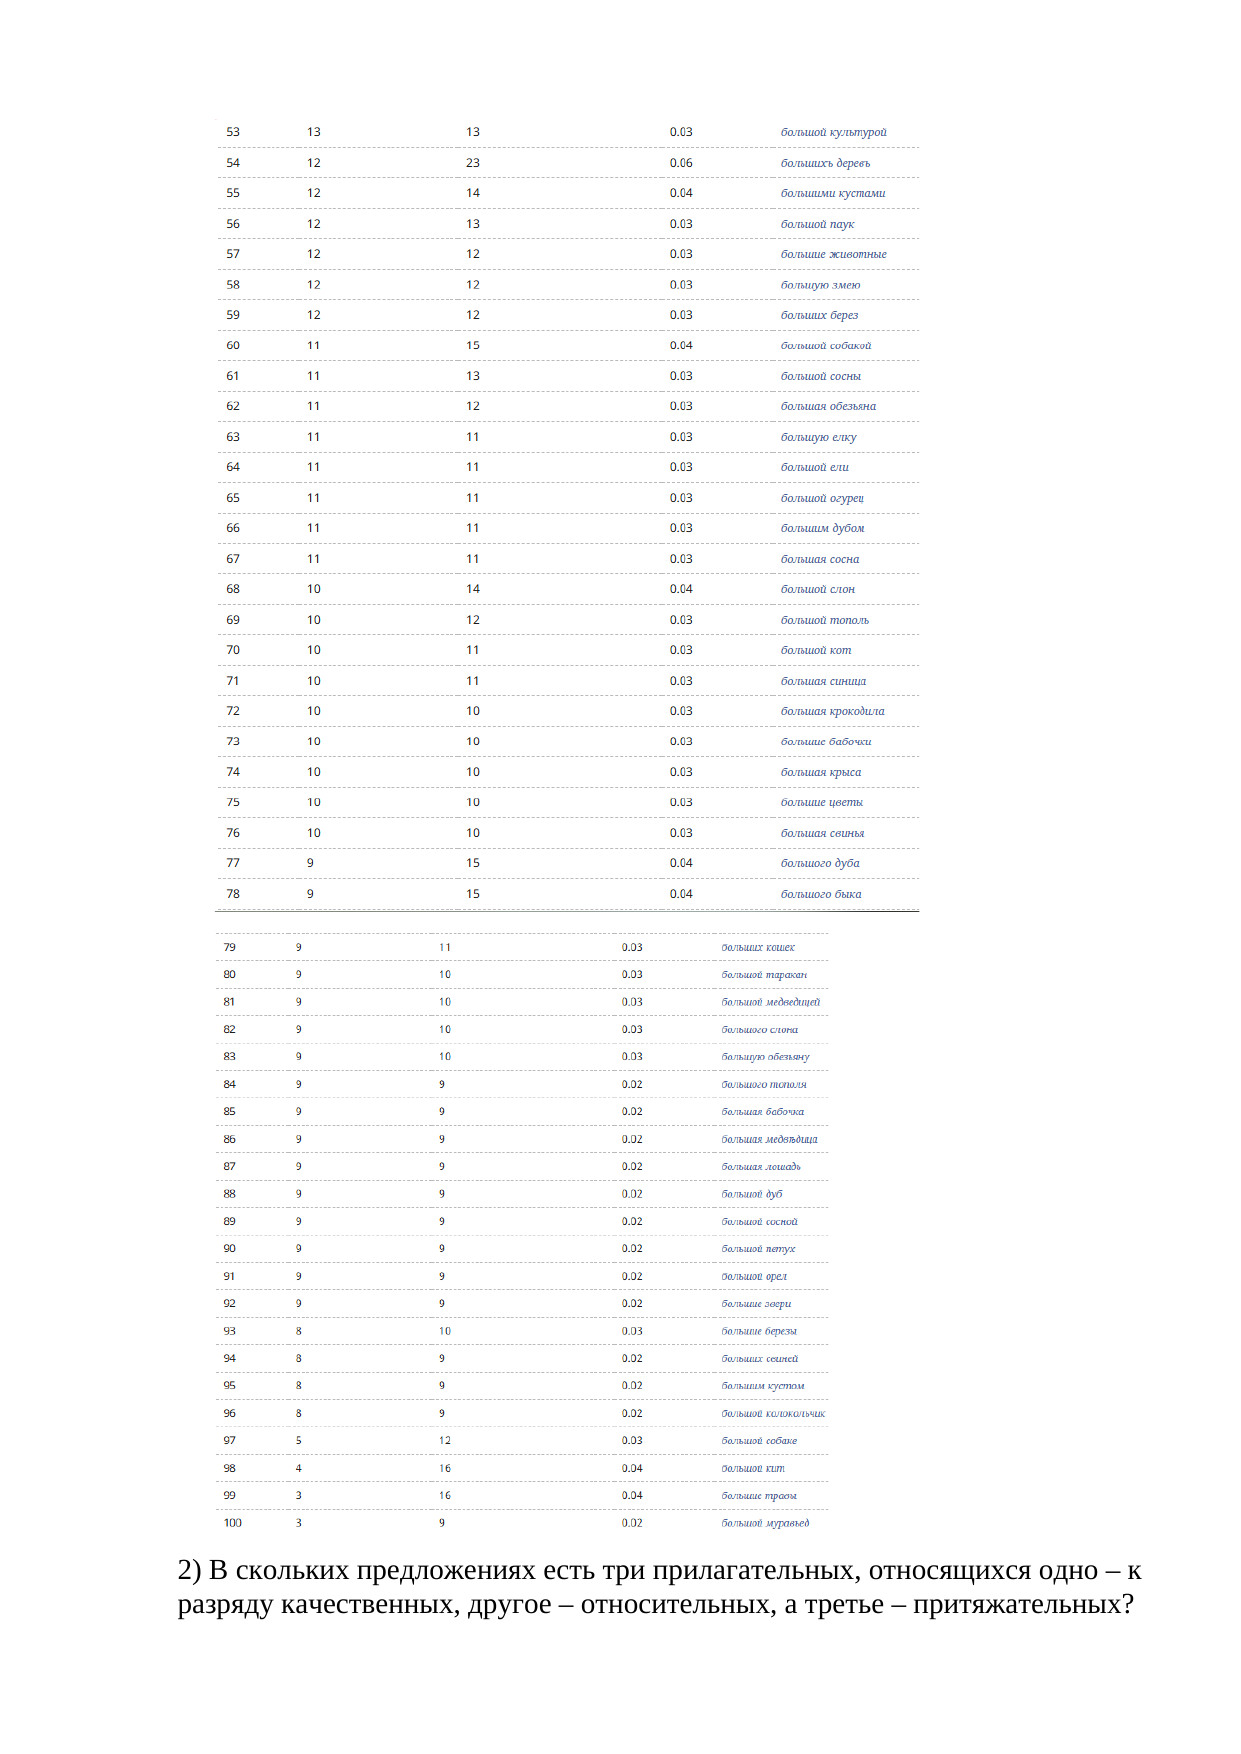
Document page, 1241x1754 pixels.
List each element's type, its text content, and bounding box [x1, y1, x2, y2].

text 2) В скольких предложениях есть три прилагательных, относящихся одно – к разряду качественных, другое – относительных, а третье – притяжательных? [177, 1552, 1152, 1619]
picture [214, 118, 920, 912]
picture [214, 930, 829, 1534]
